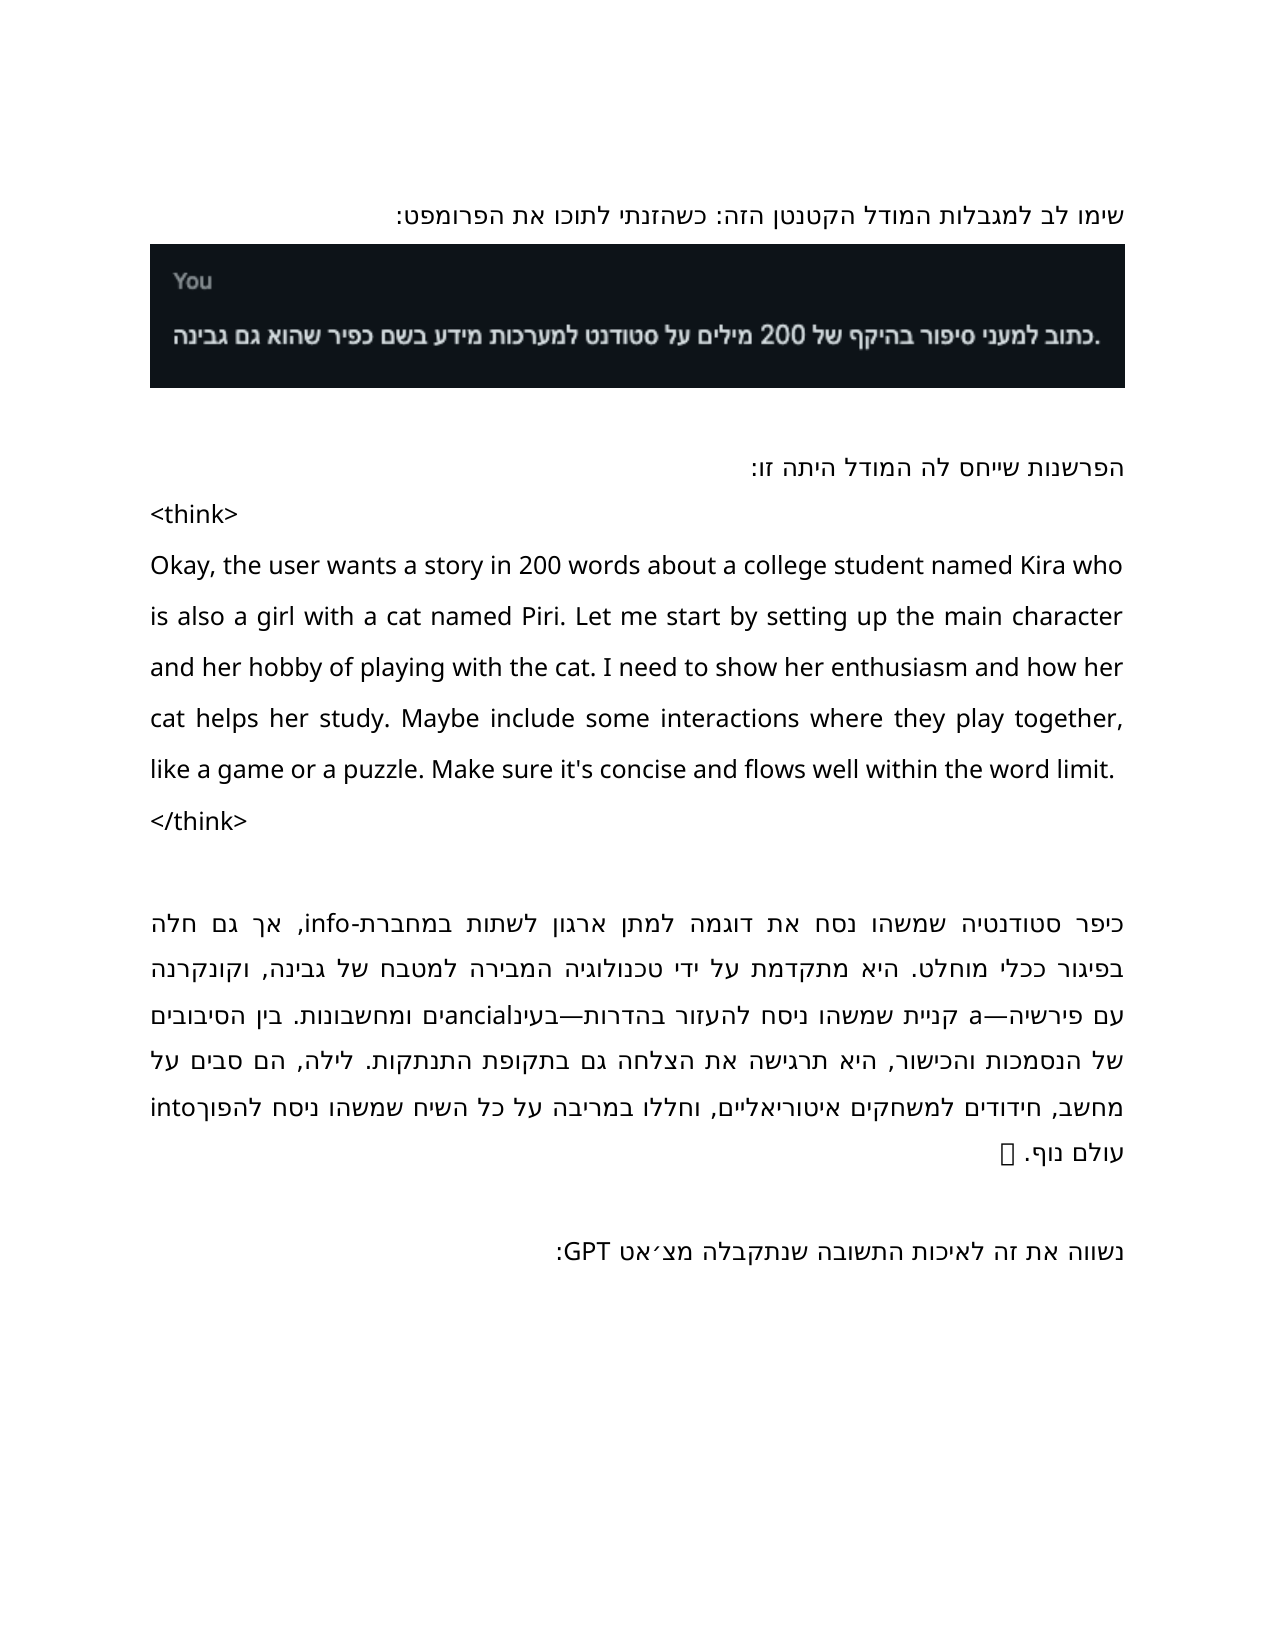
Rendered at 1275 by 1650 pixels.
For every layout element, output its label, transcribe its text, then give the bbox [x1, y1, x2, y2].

text <think> [150, 497, 1125, 531]
text שימו לב למגבלות המודל הקטנטן הזה: כשהזנתי לתוכו את הפרומפט: [150, 201, 1125, 230]
text Okay, the user wants a story in 200 words about a college student named Kira who is also a girl with a cat named Piri. Let me start by setting up the main character and her hobby of playing with the cat. I need to show her enthusiasm and how her cat helps her study. Maybe include some interactions where they play together, like a game or a puzzle. Make sure it's concise and flows well within the word limit. [150, 548, 1125, 786]
text כיפר סטודנטיה שמשהו נסח את דוגמה למתן ארגון לשתות במחברת-info, אך גם חלה בפיגור ככלי מוחלט. היא מתקדמת על ידי טכנולוגיה המבירה למטבח של גבינה, וקונקרנה עם פירשיה—a קניית שמשהו ניסח להעזור בהדרות—בעינancialים ומחשבונות. בין הסיבובים של הנסמכות והכישור, היא תרגישה את הצלחה גם בתקופת התנתקות. לילה, הם סבים על מחשב, חידודים למשחקים איטוריאליים, וחללו במריבה על כל השיח שמשהו ניסח להפוךinto עולם נוף. 🐾 [150, 905, 1125, 1168]
picture [150, 244, 1125, 388]
text נשווה את זה לאיכות התשובה שנתקבלה מצ׳אט GPT: [150, 1233, 1125, 1267]
text </think> [150, 803, 1125, 837]
text הפרשנות שייחס לה המודל היתה זו: [150, 453, 1125, 482]
